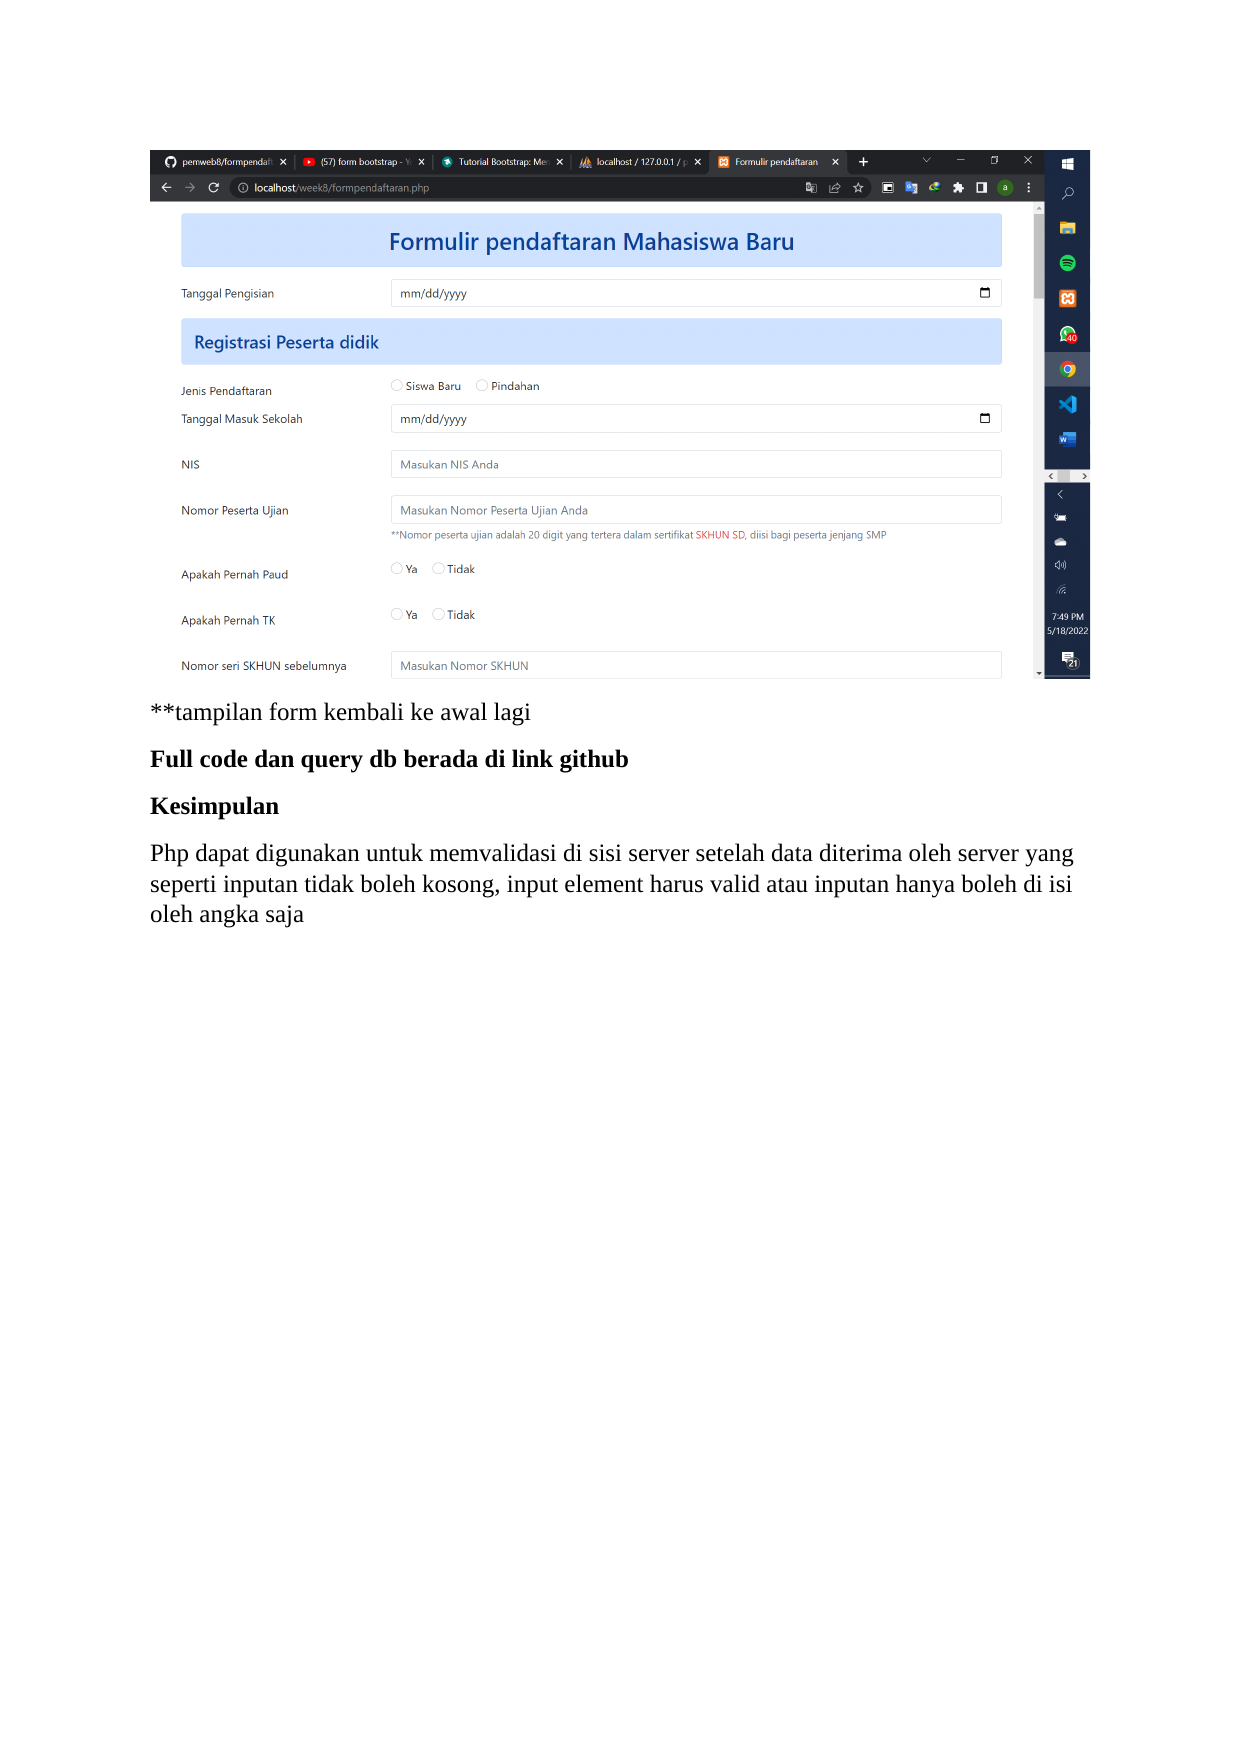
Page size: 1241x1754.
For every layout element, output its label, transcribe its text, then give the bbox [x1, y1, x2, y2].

text Full code dan query db berada di link github [150, 744, 1090, 773]
picture [150, 150, 1091, 679]
text **tampilan form kembali ke awal lagi [150, 697, 1090, 726]
text Php dapat digunakan untuk memvalidasi di sisi server setelah data diterima oleh server yang seperti inputan tidak boleh kosong, input element harus valid atau inputan hanya boleh di isi oleh angka saja [150, 838, 1090, 928]
text Kesimpulan [150, 791, 1090, 820]
